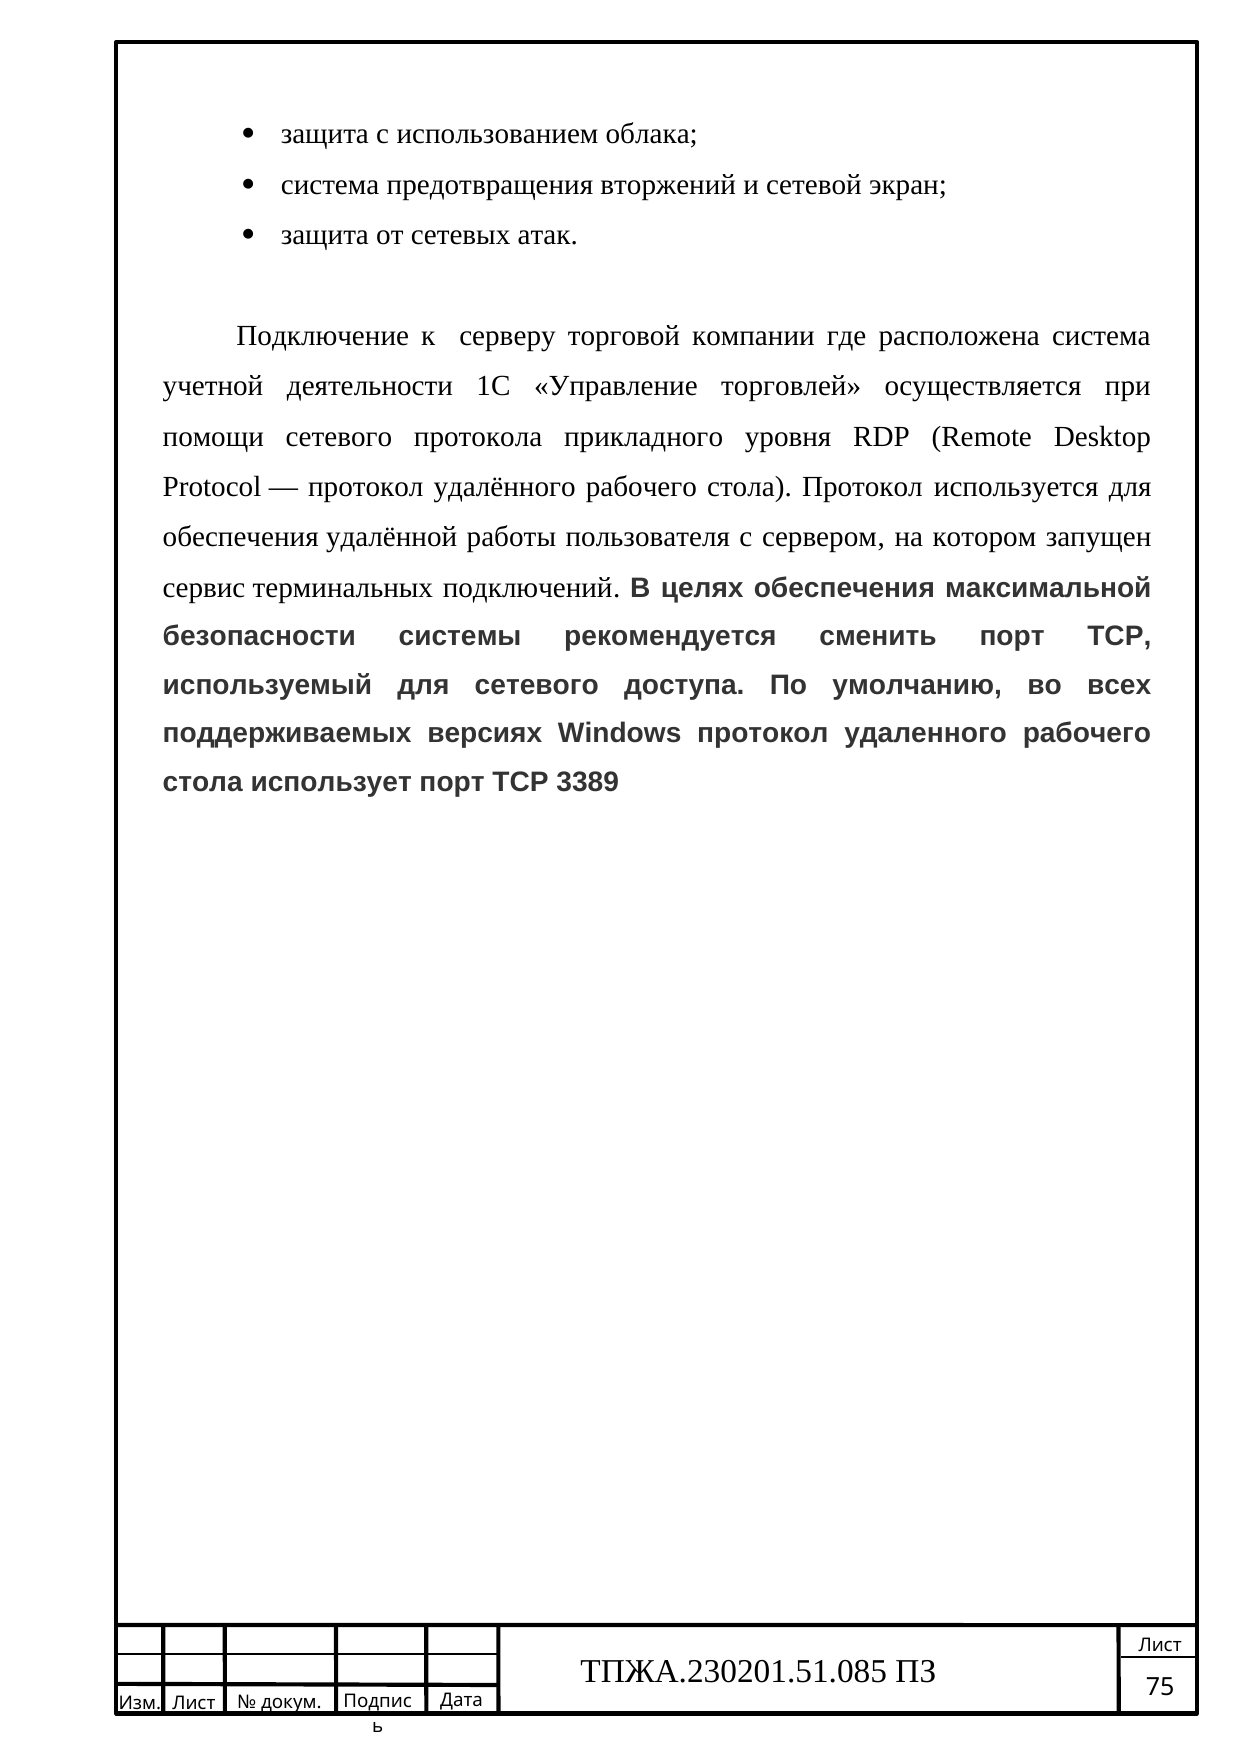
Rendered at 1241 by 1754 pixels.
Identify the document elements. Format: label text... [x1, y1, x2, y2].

list система предотвращения вторжений и сетевой экран; [243, 167, 1152, 201]
list Подключение к серверу торговой компании где расположена система учетной деятельности 1С «Управление торговлей» осуществляется при помощи сетевого протокола прикладного уровня RDP (Remote Desktop Protocol — протокол удалённого рабочего стола). Протокол используется для обеспечения удалённой работы пользователя с сервером, на котором запущен сервис терминальных подключений. В целях обеспечения максимальной безопасности системы рекомендуется сменить порт TCP, используемый для сетевого доступа. По умолчанию, во всех поддерживаемых версиях Windows протокол удаленного рабочего стола использует порт TCP 3389 [162, 318, 1152, 797]
list защита с использованием облака; [243, 117, 1152, 150]
list защита от сетевых атак. [243, 217, 1152, 251]
